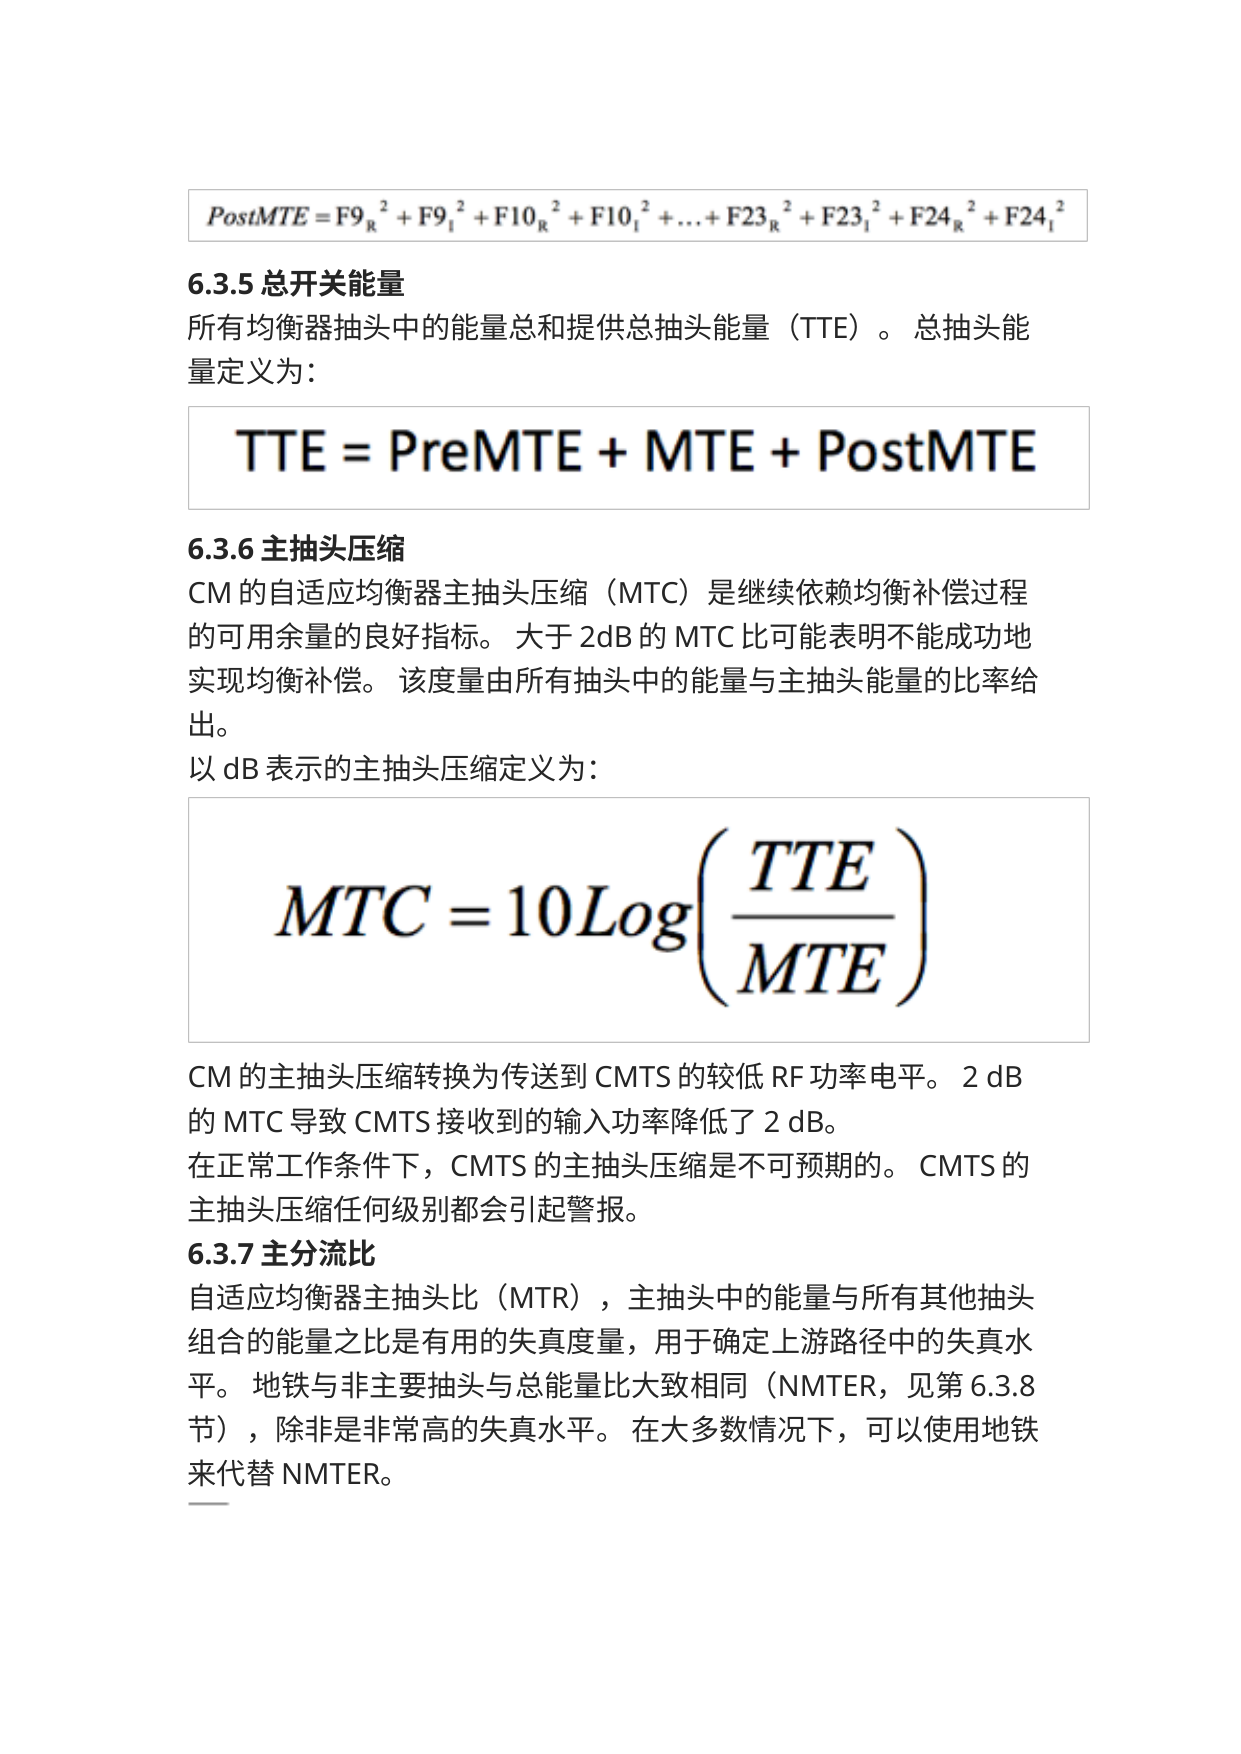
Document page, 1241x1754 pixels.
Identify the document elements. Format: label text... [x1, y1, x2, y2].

text 在正常工作条件下，CMTS的主抽头压缩是不可预期的。 CMTS的主抽头压缩任何级别都会引起警报。 [187, 1141, 1053, 1229]
text CM的主抽头压缩转换为传送到CMTS的较低RF功率电平。 2 dB的MTC导致CMTS接收到的输入功率降低了2 dB。 [187, 1053, 1053, 1141]
text 以dB表示的主抽头压缩定义为： [187, 745, 1053, 789]
text 所有均衡器抽头中的能量总和提供总抽头能量（TTE）。 总抽头能量定义为： [187, 304, 1053, 392]
text 自适应均衡器主抽头比（MTR），主抽头中的能量与所有其他抽头组合的能量之比是有用的失真度量，用于确定上游路径中的失真水平。 地铁与非主要抽头与总能量比大致相同（NMTER，见第6.3.8节），除非是非常高的失真水平。 在大多数情况下，可以使用地铁来代替NMTER。 [187, 1273, 1053, 1494]
picture [187, 405, 1092, 512]
picture [187, 797, 1092, 1045]
picture [187, 188, 1090, 244]
text CM的自适应均衡器主抽头压缩（MTC）是继续依赖均衡补偿过程的可用余量的良好指标。 大于2dB的MTC比可能表明不能成功地实现均衡补偿。 该度量由所有抽头中的能量与主抽头能量的比率给出。 [187, 568, 1053, 745]
text 6.3.5总开关能量 [187, 260, 1053, 304]
picture [187, 1501, 232, 1508]
text 6.3.7主分流比 [187, 1229, 1053, 1273]
text 6.3.6主抽头压缩 [187, 524, 1053, 568]
